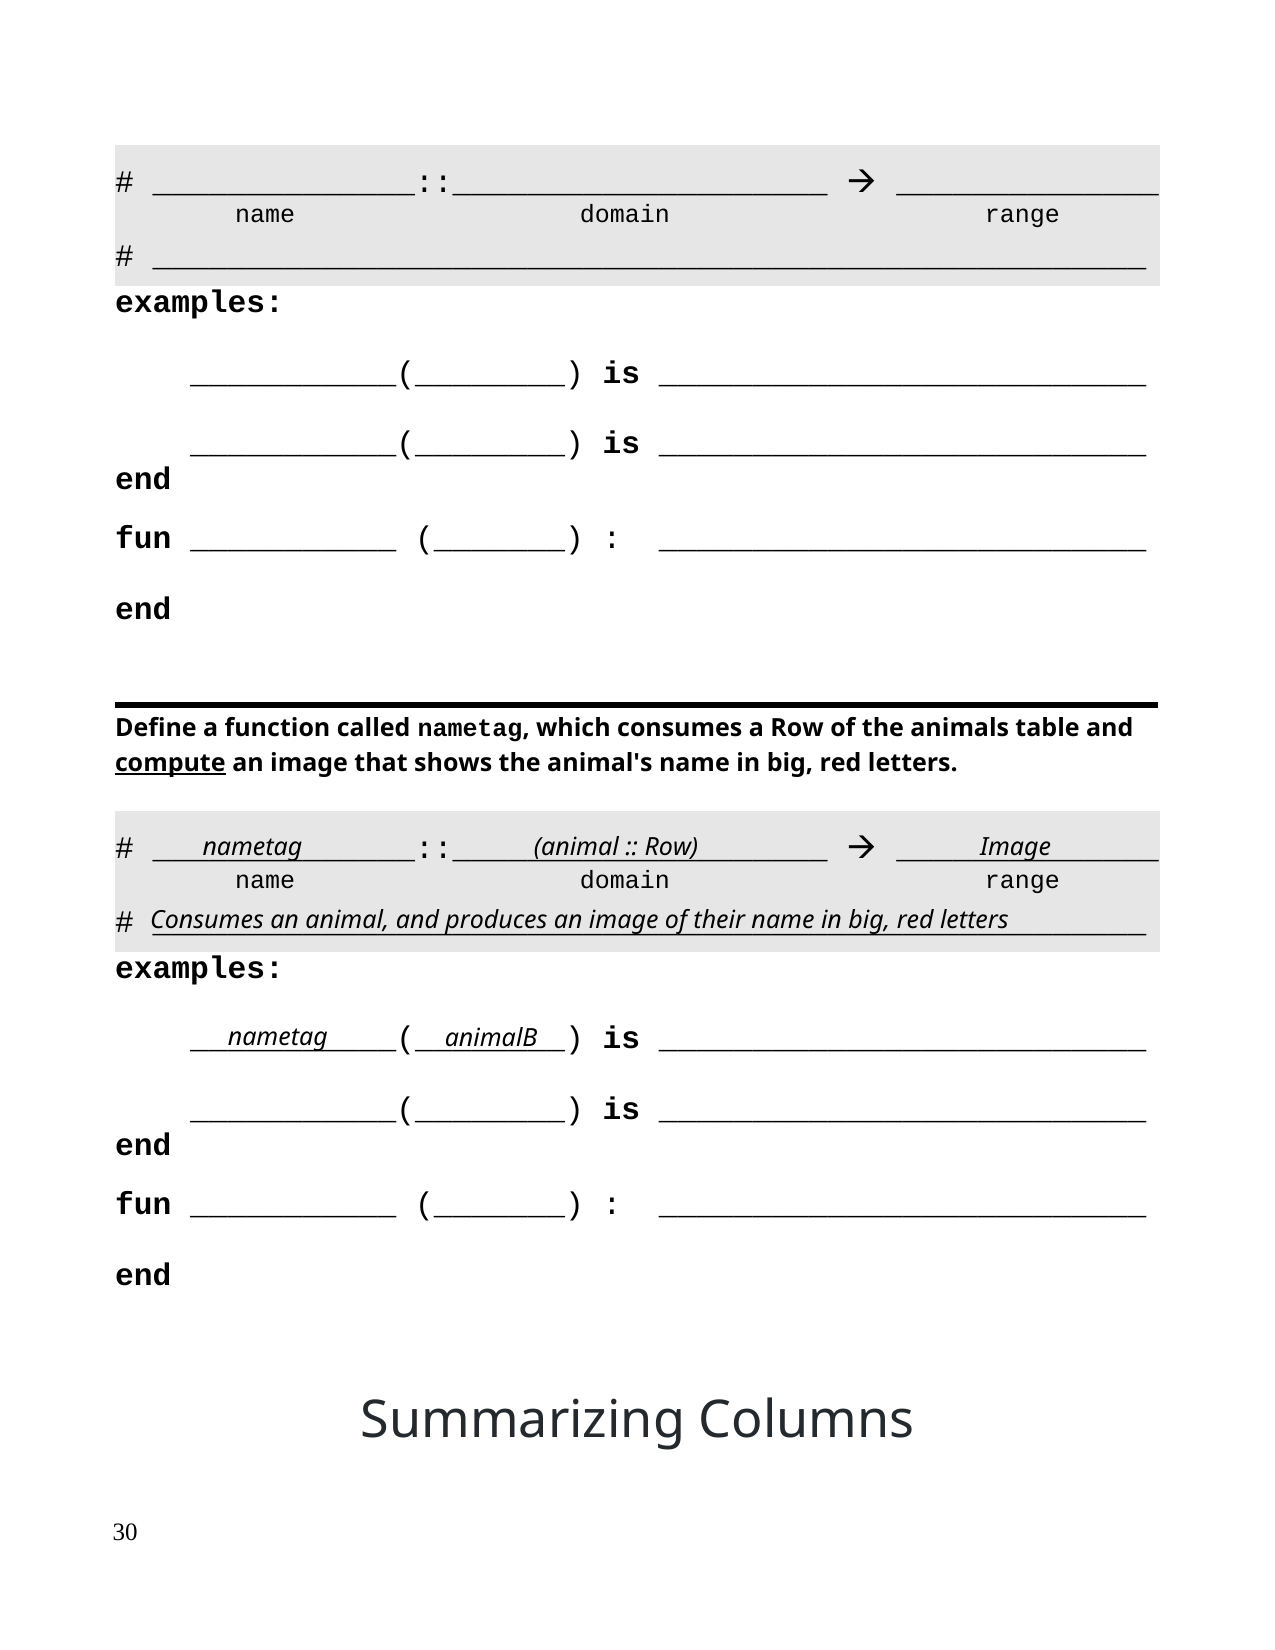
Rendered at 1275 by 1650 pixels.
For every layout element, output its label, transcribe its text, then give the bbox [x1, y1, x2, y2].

table_header # ______________::____________________ ______________ name domain range # _____________________________________________________ [115, 145, 1160, 286]
table_cell examples: ___________(________) is __________________________ ___________(________) is __________________________ end [115, 286, 1158, 499]
table_cell Define a function called nametag, which consumes a Row of the animals table and compute an image that shows the animal's name in big, red letters. [115, 952, 1158, 1347]
subtitle Summarizing Columns [112, 112, 1162, 1453]
table_cell Define a function called nametag, which consumes a Row of the animals table and compute an image that shows the animal's name in big, red letters. [115, 708, 1158, 811]
table_cell fun ___________ (_______) : __________________________ end [115, 499, 1158, 702]
